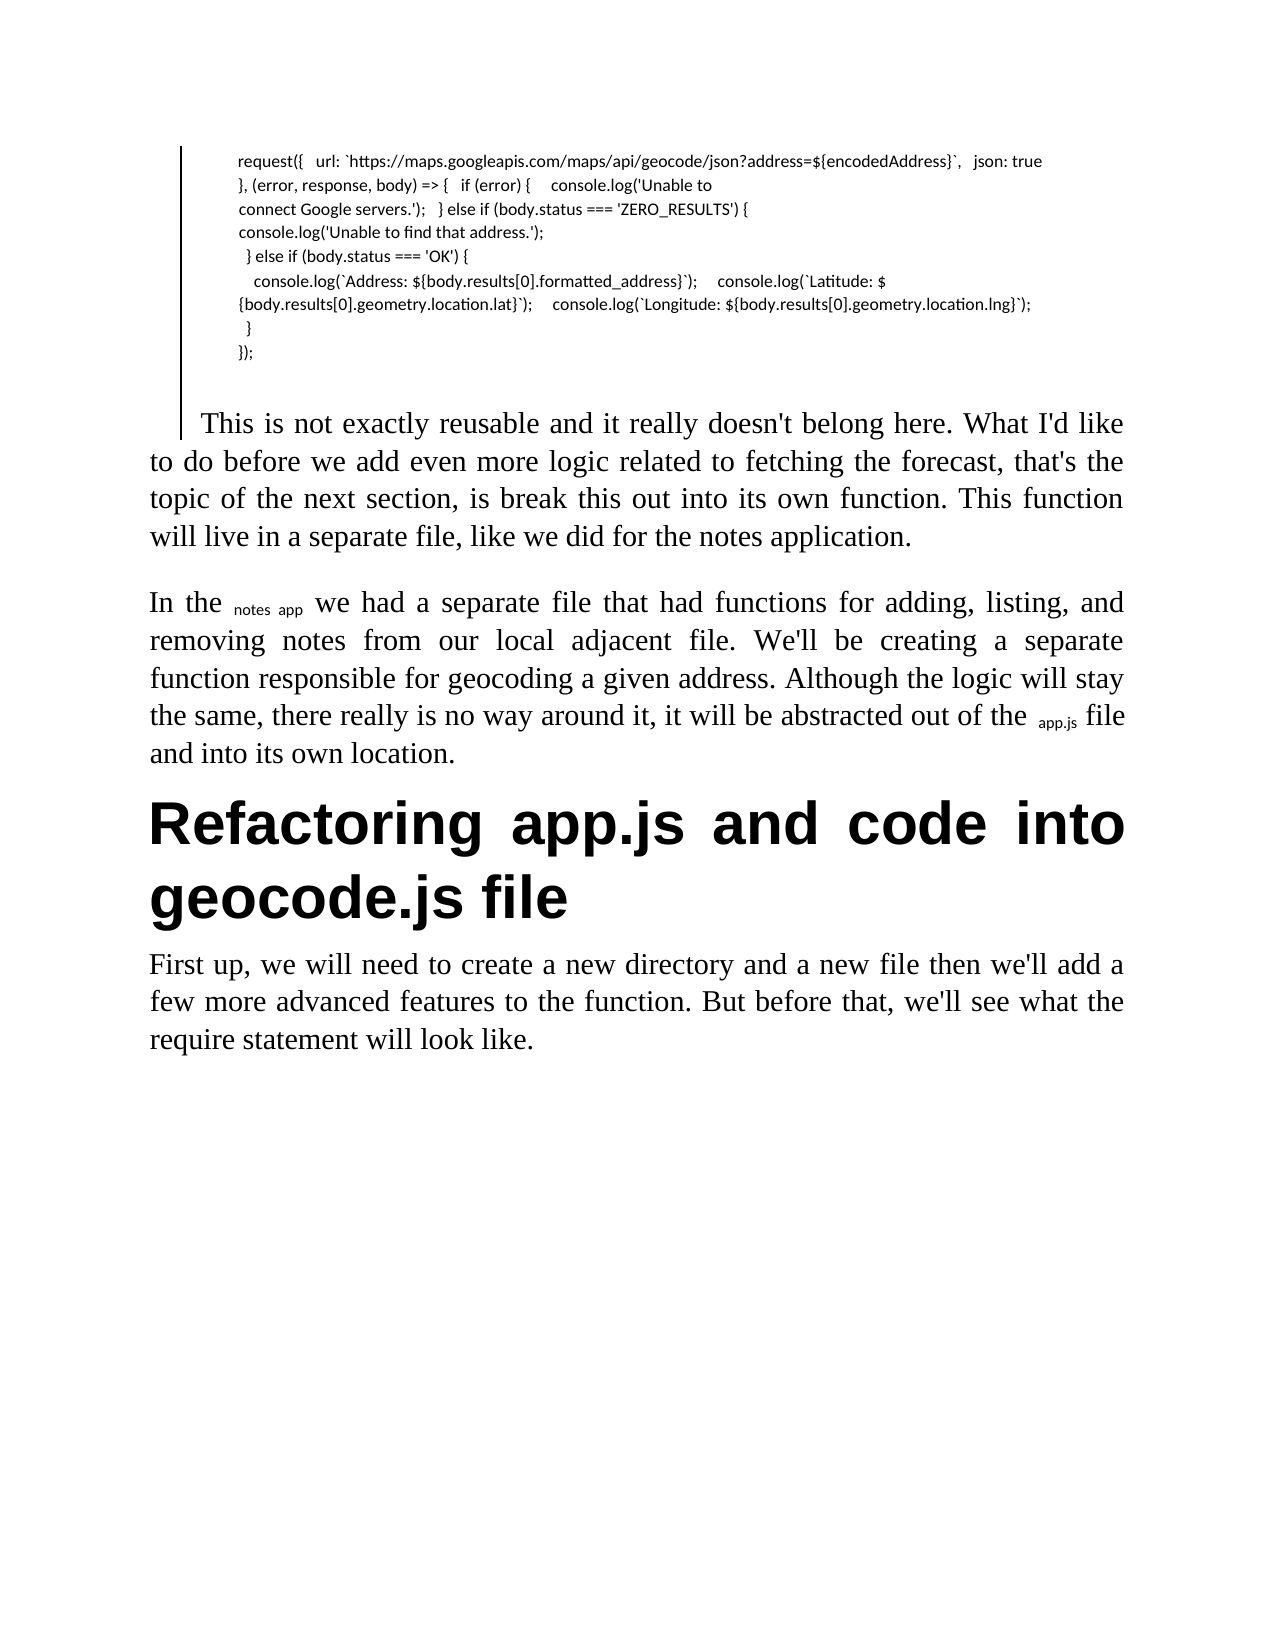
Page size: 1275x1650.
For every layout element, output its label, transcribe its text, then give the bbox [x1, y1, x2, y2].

text This is not exactly reusable and it really doesn't belong here. What I'd like to do before we add even more logic related to fetching the forecast, that's the topic of the next section, is break this out into its own function. This function will live in a separate file, like we did for the notes application. [148, 406, 1125, 552]
text request({ url: `https://maps.googleapis.com/maps/api/geocode/json?address=${encodedAddress}`, json: true [187, 150, 1105, 172]
text In the notes app we had a separate file that had functions for adding, listing, and removing notes from our local adjacent file. We'll be creating a separate function responsible for geocoding a given address. Although the logic will stay the same, there really is no way around it, it will be abstracted out of the app.js file and into its own location. [148, 585, 1125, 770]
text Refactoring app.js and code into geocode.js file [148, 788, 1127, 931]
text }); [187, 342, 697, 363]
text First up, we will need to create a new directory and a new file then we'll add a few more advanced features to the function. But before that, we'll see what the require statement will look like. [148, 946, 1125, 1056]
text console.log(`Address: ${body.results[0].formatted_address}`); console.log(`Latitude: ${body.results[0].geometry.location.lat}`); console.log(`Longitude: ${body.results[0].geometry.location.lng}`); [187, 270, 1127, 315]
text } else if (body.status === 'OK') { [187, 246, 697, 267]
text } [187, 317, 697, 339]
text }, (error, response, body) => { if (error) { console.log('Unable to connect Google servers.'); } else if (body.status === 'ZERO_RESULTS') { console.log('Unable to find that address.'); [187, 174, 760, 243]
